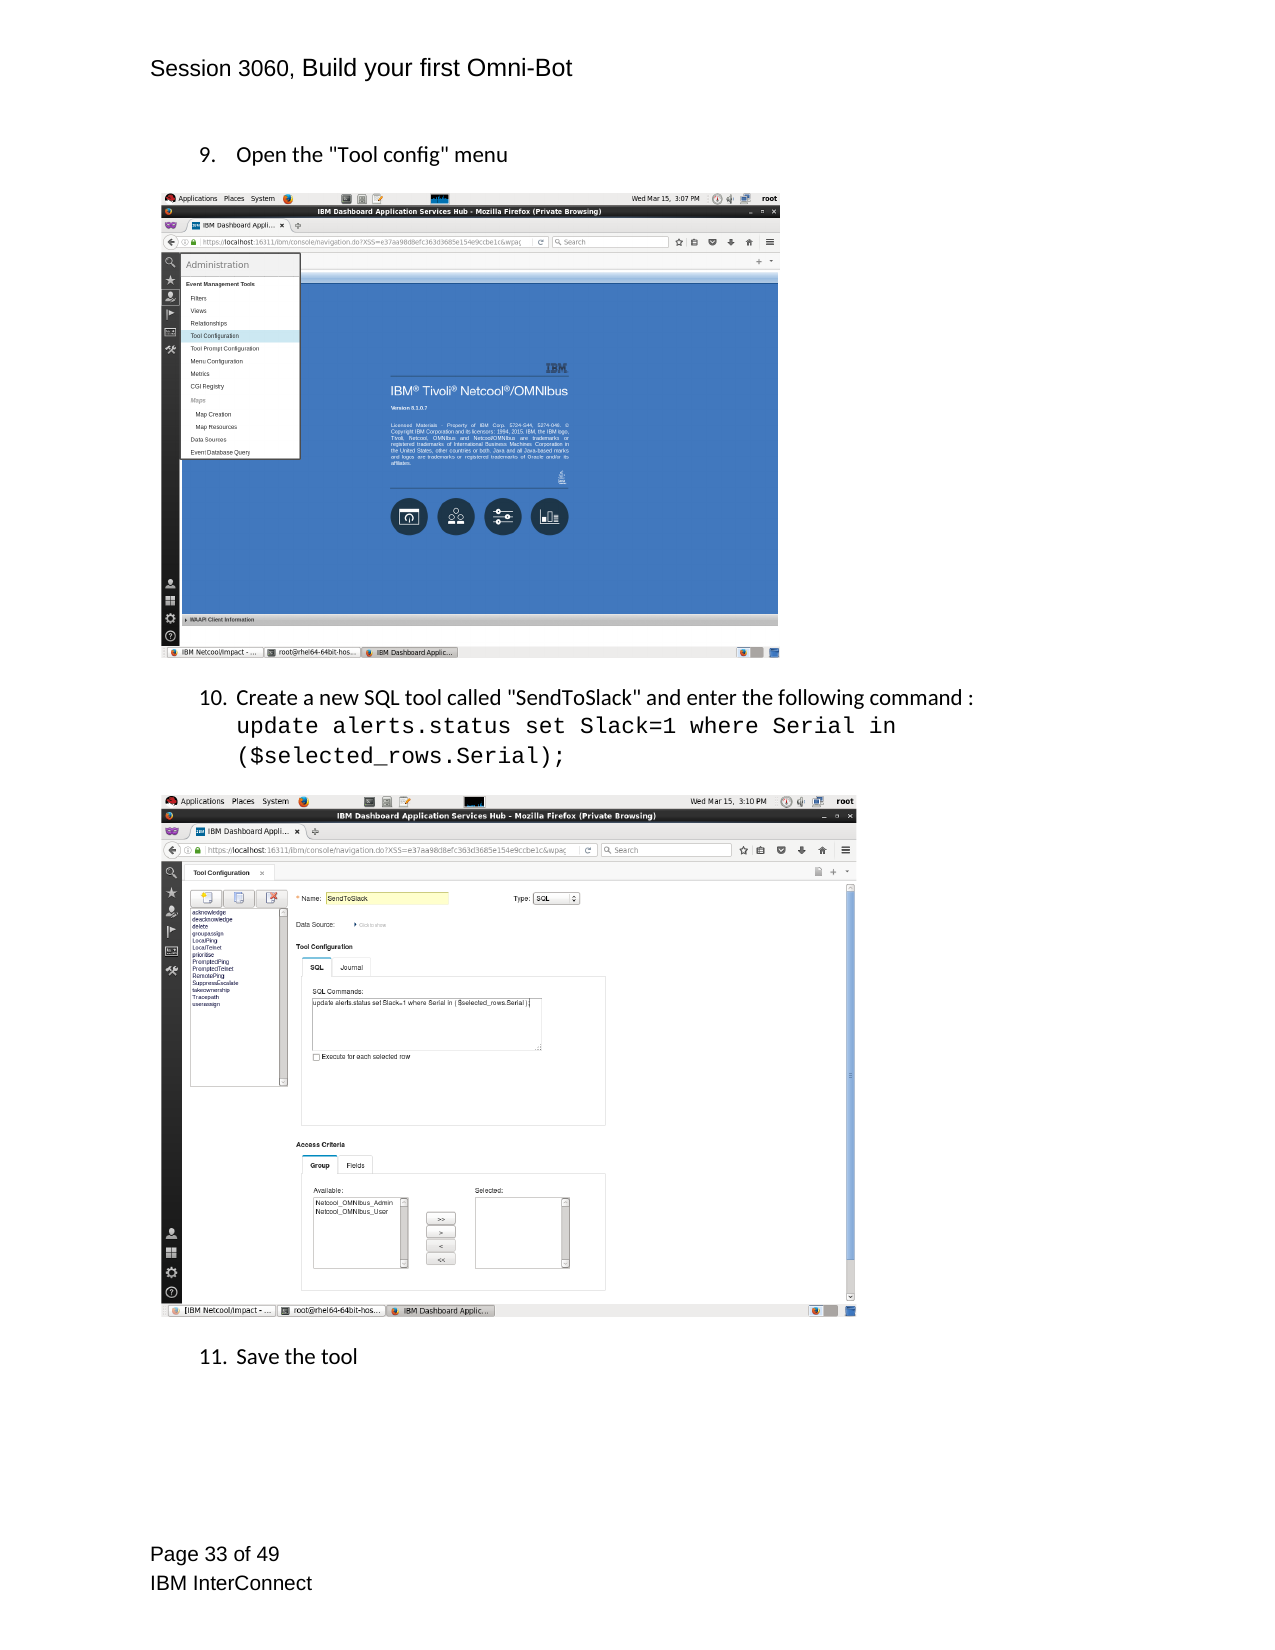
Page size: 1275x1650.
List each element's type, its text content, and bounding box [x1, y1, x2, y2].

table_cell [150, 194, 1012, 683]
table_cell [150, 796, 1012, 1342]
picture [161, 193, 780, 658]
picture [161, 795, 857, 1317]
table_header Open the "Tool config" menu [150, 141, 1012, 194]
table_cell Save the tool [150, 1342, 1012, 1395]
table_cell Create a new SQL tool called "SendToSlack" and enter the following command : update alerts.status set Slack=1 where Serial in ($selected_rows.Serial); [150, 683, 1012, 796]
